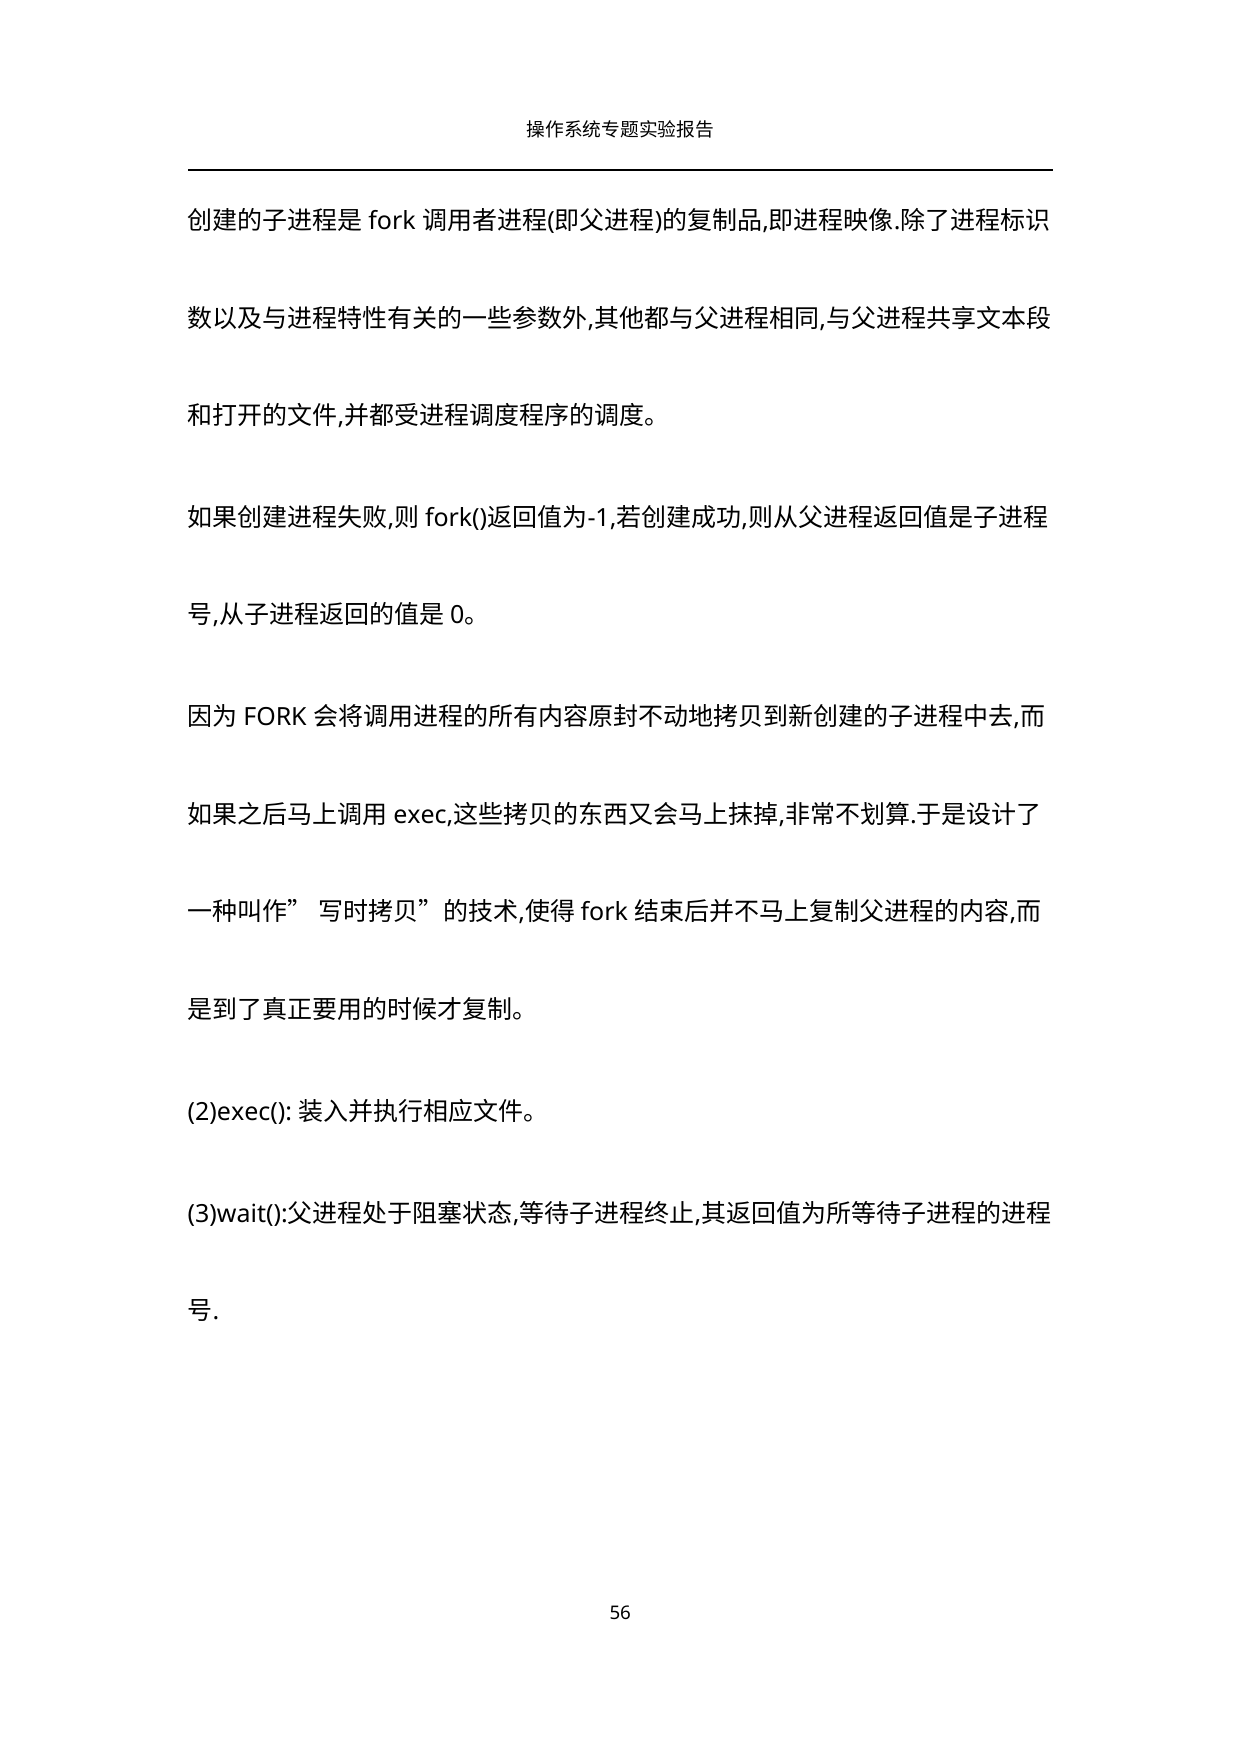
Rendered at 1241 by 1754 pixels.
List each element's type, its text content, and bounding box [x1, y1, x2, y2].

text 因为 FORK 会将调用进程的所有内容原封不动地拷贝到新创建的子进程中去,而如果之后马上调用 exec,这些拷贝的东西又会马上抹掉,非常不划算.于是设计了一种叫作” 写时拷贝”的技术,使得 fork 结束后并不马上复制父进程的内容,而是到了真正要用的时候才复制。 [187, 682, 1053, 1040]
text (3)wait():父进程处于阻塞状态,等待子进程终止,其返回值为所等待子进程的进程号. [187, 1179, 1053, 1341]
text (2)exec(): 装入并执行相应文件。 [187, 1077, 1053, 1142]
text 创建的子进程是 fork 调用者进程(即父进程)的复制品,即进程映像.除了进程标识数以及与进程特性有关的一些参数外,其他都与父进程相同,与父进程共享文本段和打开的文件,并都受进程调度程序的调度。 [187, 186, 1053, 446]
text 如果创建进程失败,则 fork()返回值为-1,若创建成功,则从父进程返回值是子进程号,从子进程返回的值是 0。 [187, 483, 1053, 646]
